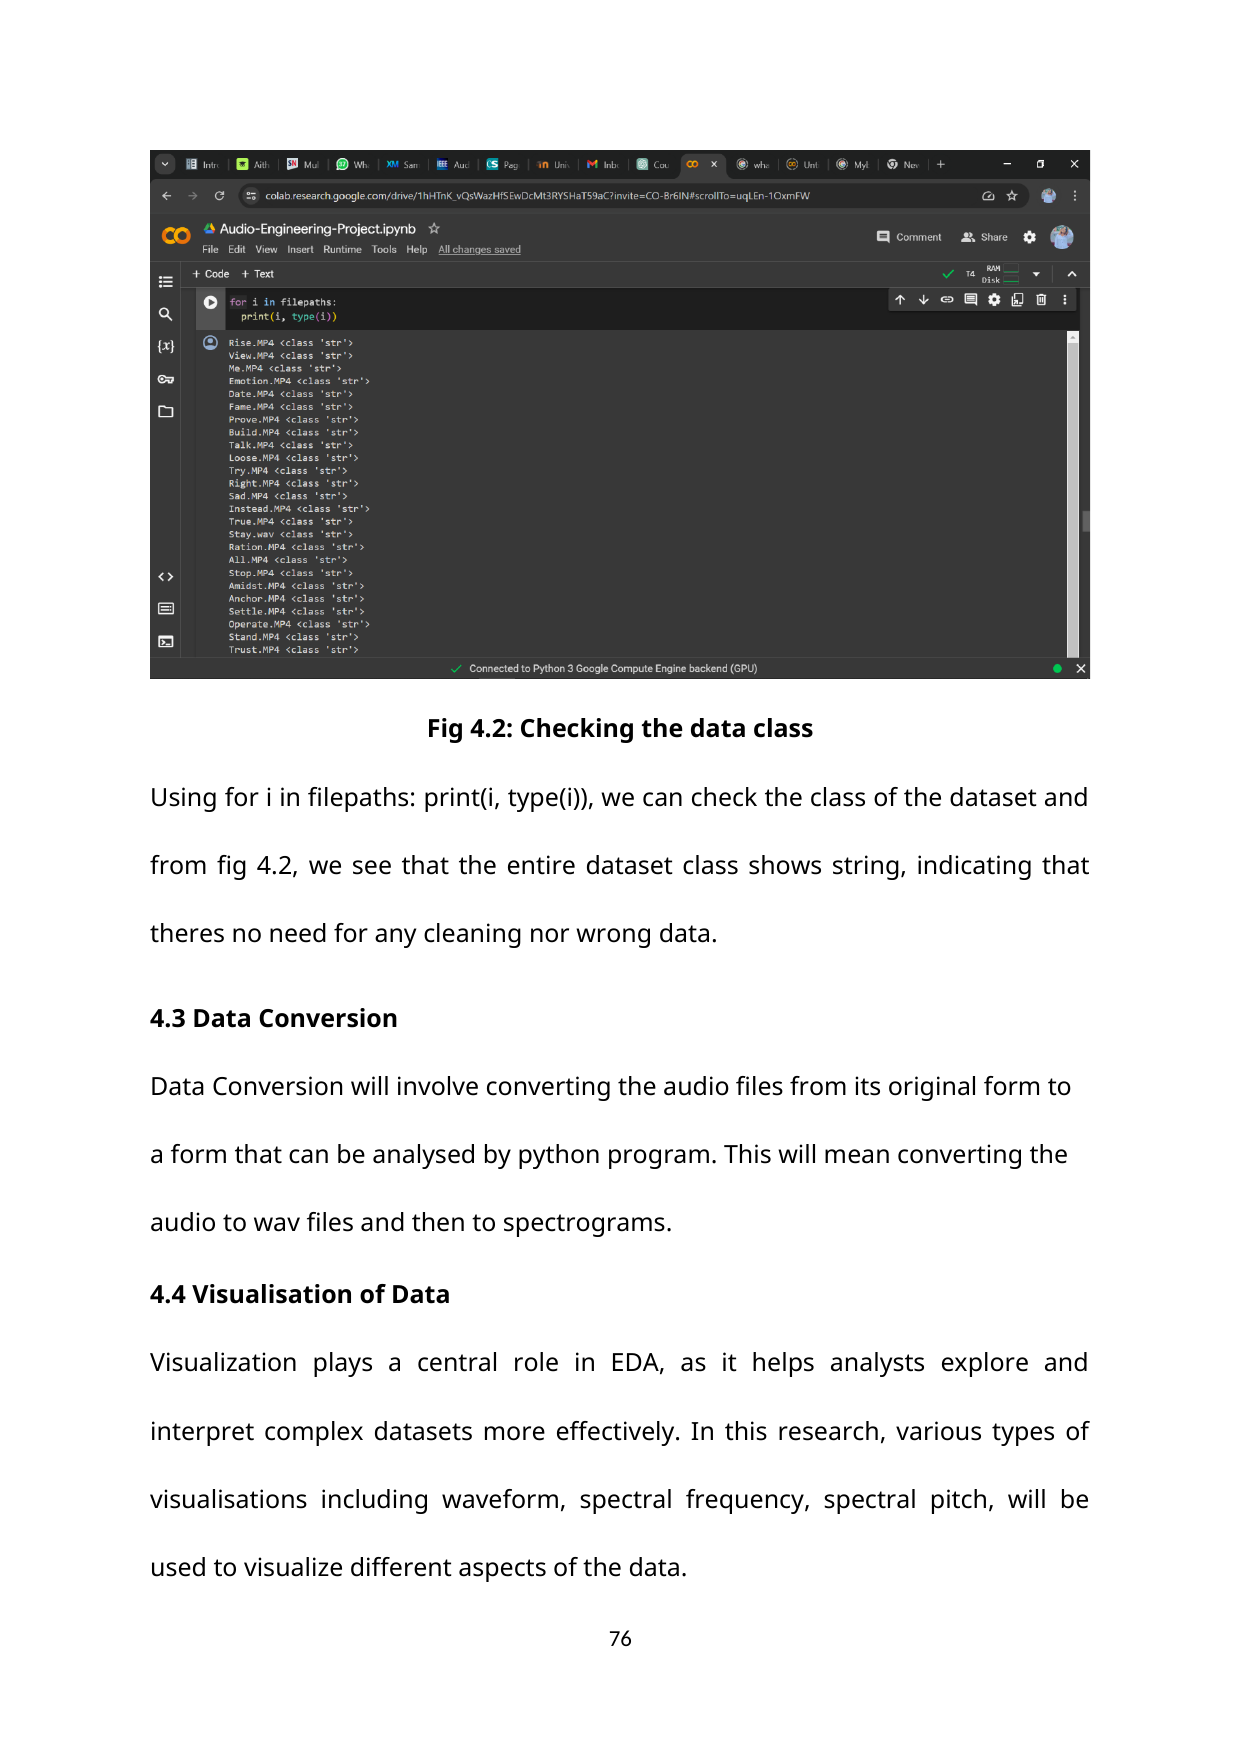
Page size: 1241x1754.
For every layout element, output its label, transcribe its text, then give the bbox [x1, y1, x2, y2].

picture [150, 150, 1091, 679]
subtitle Fig 4.2: Checking the data class [150, 711, 1090, 745]
text Data Conversion will involve converting the audio files from its original form to a form that can be analysed by python program. This will mean converting the audio to wav files and then to spectrograms. [150, 1068, 1090, 1239]
subtitle 4.3 Data Conversion [150, 1000, 1090, 1034]
text Using for i in filepaths: print(i, type(i)), we can check the class of the dataset and from fig 4.2, we see that the entire dataset class shows string, indicating that theres no need for any cleaning nor wrong data. [150, 779, 1090, 949]
text Visualization plays a central role in EDA, as it helps analysts explore and interpret complex datasets more effectively. In this research, various types of visualisations including waveform, spectral frequency, spectral pitch, will be used to visualize different aspects of the data. [150, 1345, 1090, 1583]
subtitle 4.4 Visualisation of Data [150, 1277, 1090, 1311]
